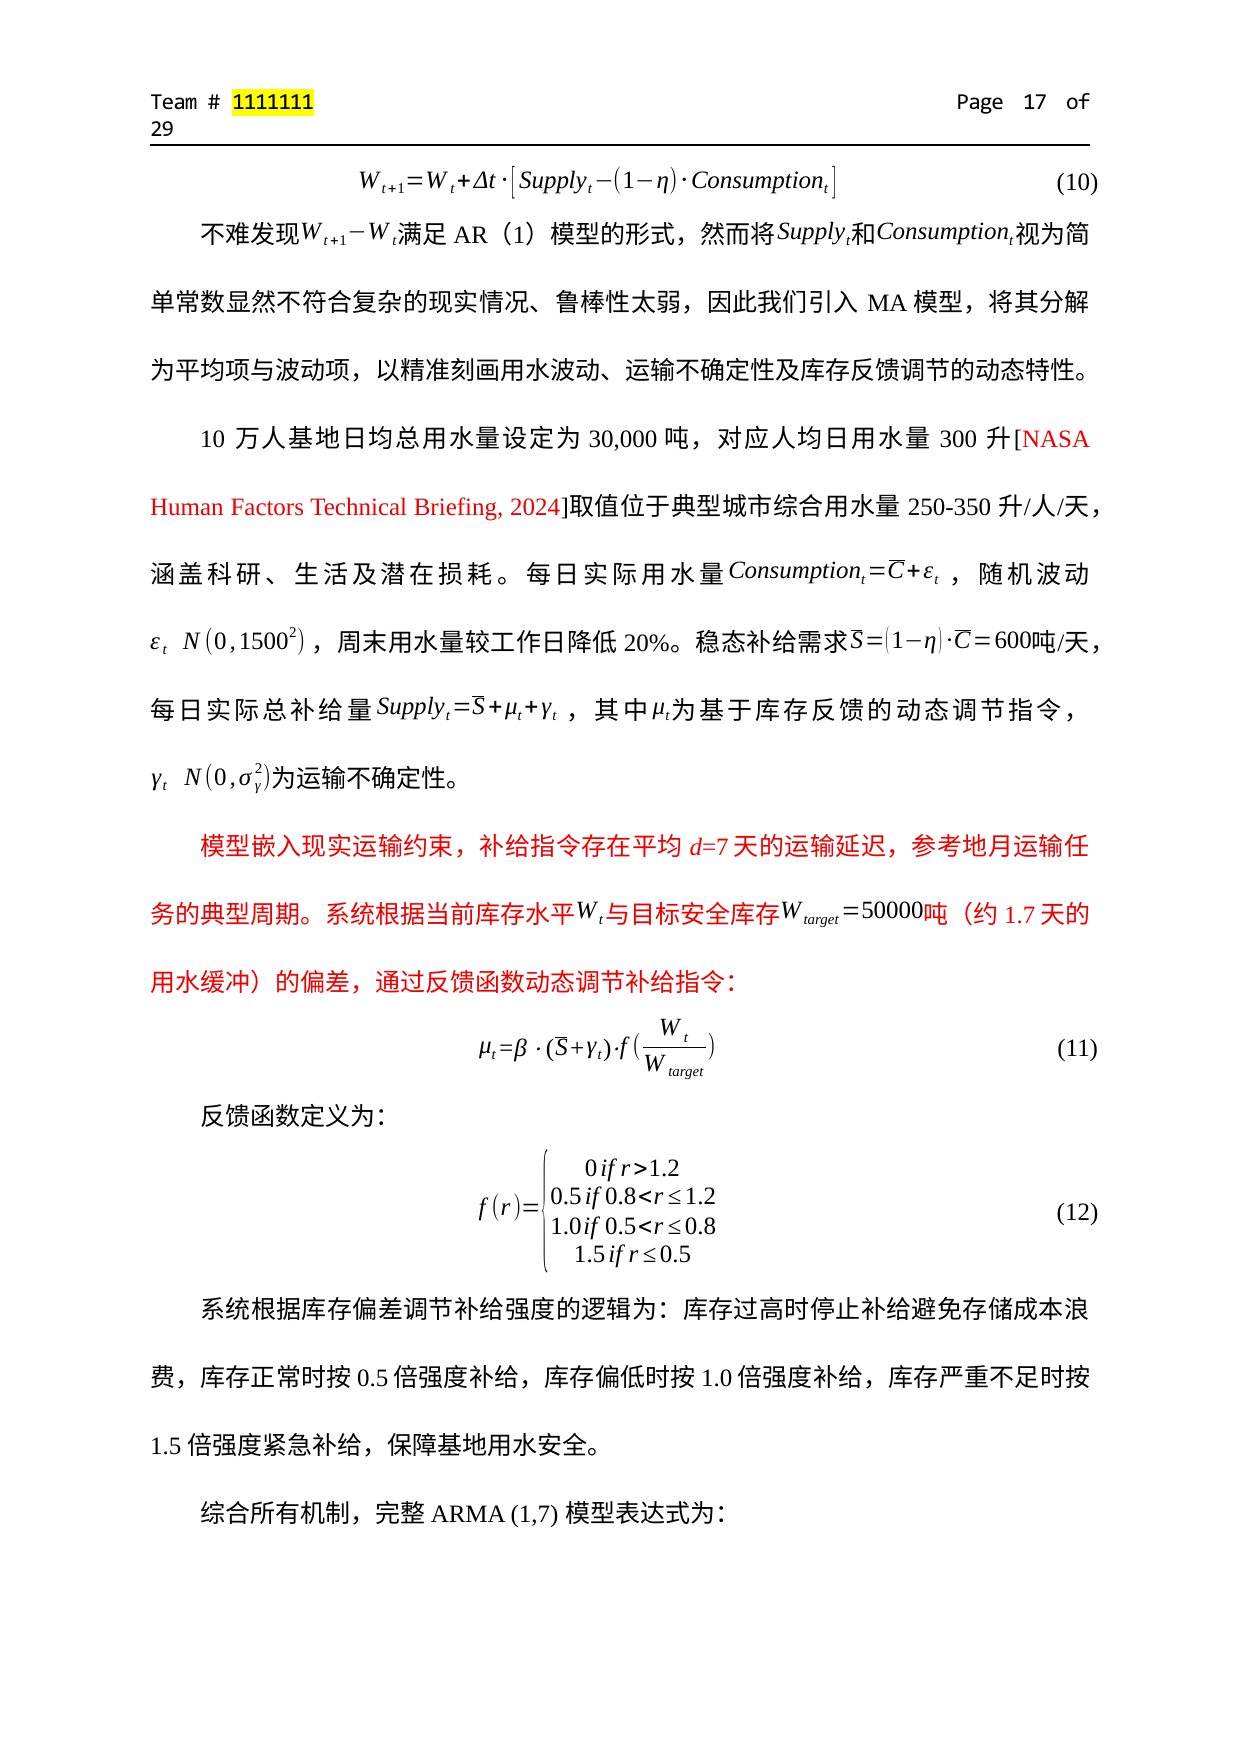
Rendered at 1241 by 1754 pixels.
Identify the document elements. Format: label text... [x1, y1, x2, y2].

text 反馈函数定义为： [150, 1080, 1090, 1148]
text 不难发现满足 AR（1）模型的形式，然而将和视为简单常数显然不符合复杂的现实情况、鲁棒性太弱，因此我们引入 MA 模型，将其分解为平均项与波动项，以精准刻画用水波动、运输不确定性及库存反馈调节的动态特性。 [150, 199, 1090, 403]
text 系统根据库存偏差调节补给强度的逻辑为：库存过高时停止补给避免存储成本浪费，库存正常时按0.5倍强度补给，库存偏低时按1.0倍强度补给，库存严重不足时按1.5 倍强度紧急补给，保障基地用水安全。 [150, 1274, 1090, 1478]
table_header [150, 164, 1044, 199]
table_header =β ⋅ (+)⋅ [150, 1014, 1044, 1080]
table_header () [1044, 1148, 1111, 1274]
text 综合所有机制，完整 ARMA (1,7) 模型表达式为： [150, 1478, 1090, 1546]
text 10 万人基地日均总用水量设定为30,000吨，对应人均日用水量 300 升[NASA Human Factors Technical Briefing, 2024]取值位于典型城市综合用水量 250-350 升/人/天，涵盖科研、生活及潜在损耗。每日实际用水量 ，随机波动 ，周末用水量较工作日降低20%。稳态补给需求吨/天，每日实际总补给量 ，其中为基于库存反馈的动态调节指令，为运输不确定性。 [150, 403, 1090, 810]
table_header () [1044, 164, 1111, 199]
text 模型嵌入现实运输约束，补给指令存在平均d=7天的运输延迟，参考地月运输任务的典型周期。系统根据当前库存水平与目标安全库存吨（约1.7天的用水缓冲）的偏差，通过反馈函数动态调节补给指令： [150, 810, 1090, 1014]
table_header () [1044, 1014, 1111, 1080]
table_header [150, 1148, 1044, 1274]
